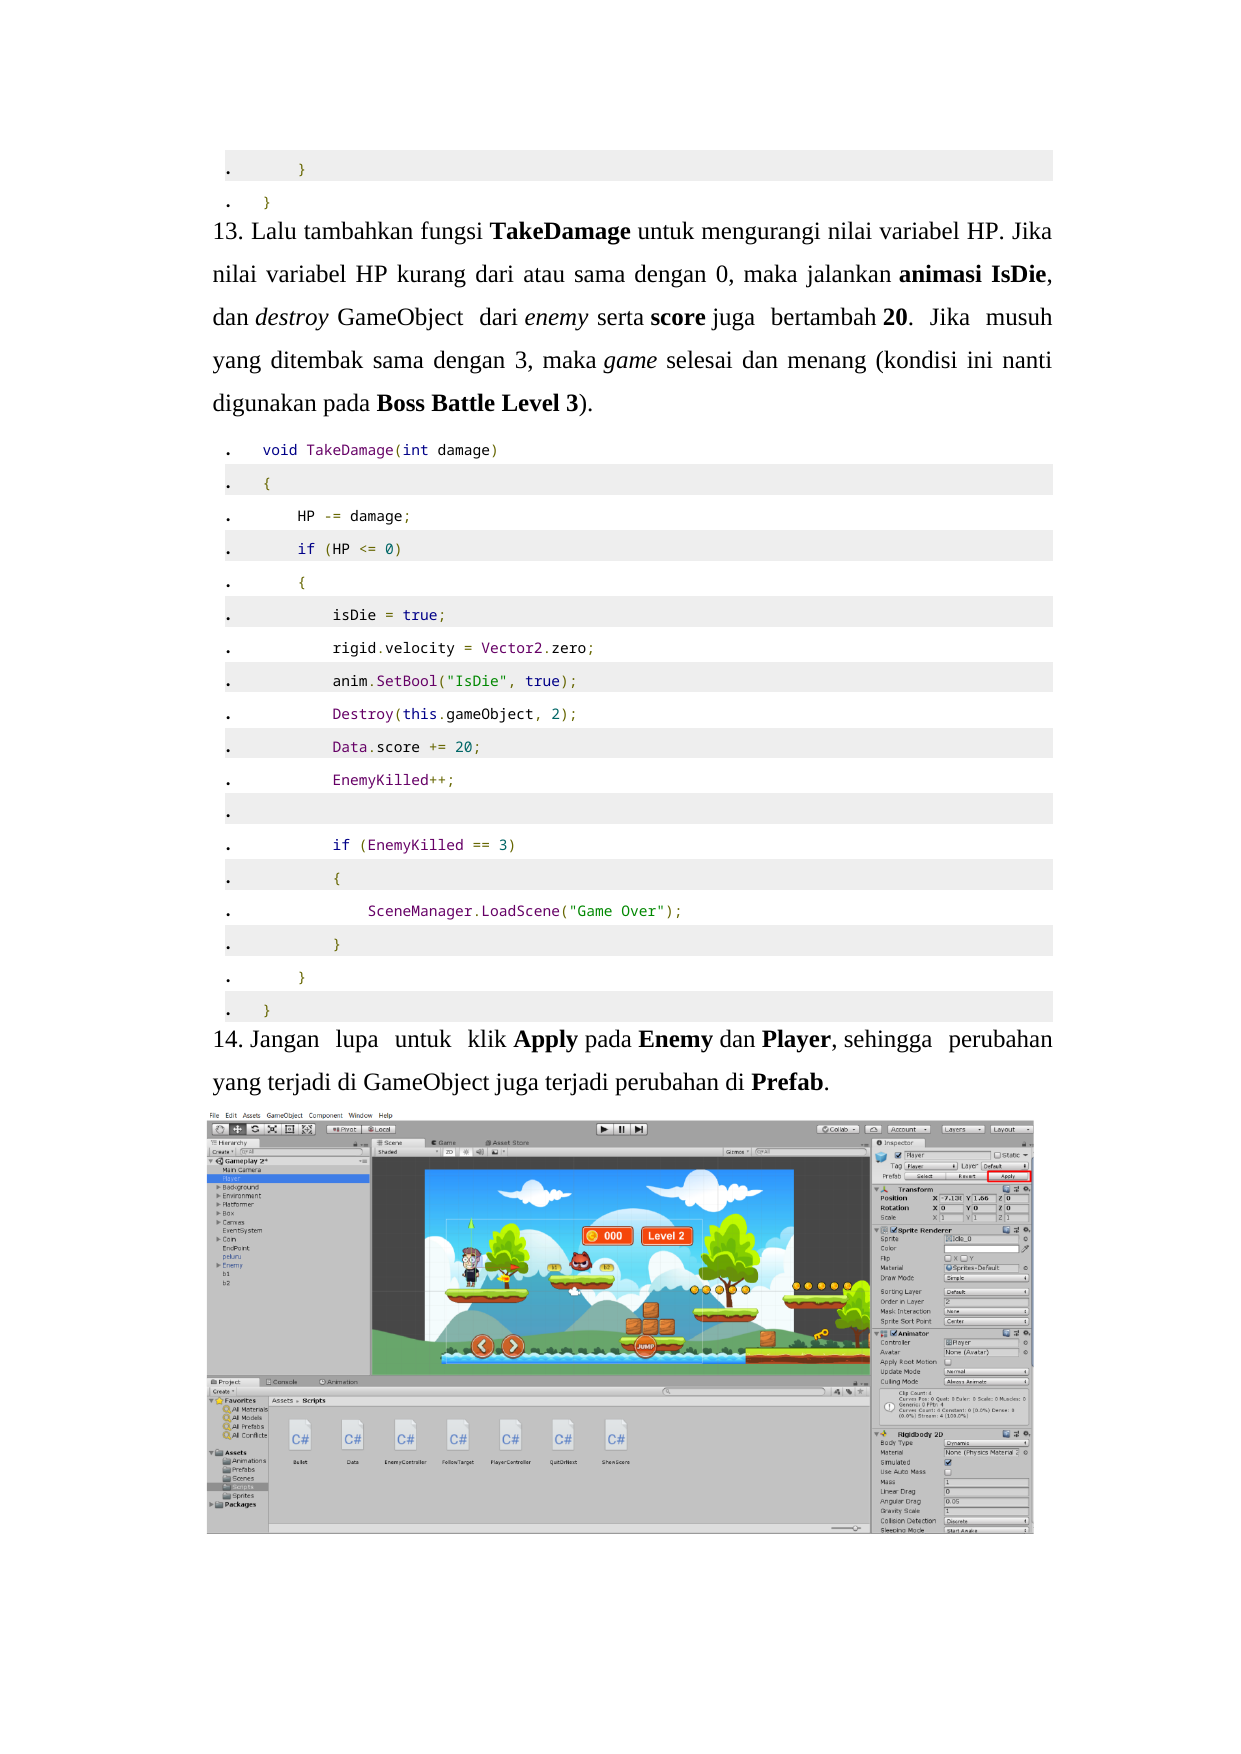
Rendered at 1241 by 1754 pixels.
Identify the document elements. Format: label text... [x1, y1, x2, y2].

list Jangan lupa untuk klik Apply pada Enemy dan Player, sehingga perubahan yang terjadi di GameObject juga terjadi perubahan di Prefab. [212, 1024, 1053, 1096]
list Data.score += 20; [225, 728, 1053, 758]
list SceneManager.LoadScene("Game Over"); [225, 892, 1053, 923]
list { [225, 859, 1053, 890]
list isDie = true; [225, 596, 1053, 627]
list { [225, 563, 1053, 594]
list anim.SetBool("IsDie", true); [225, 662, 1053, 692]
list rigid.velocity = Vector2.zero; [225, 629, 1053, 659]
text 13. Lalu tambahkan fungsi TakeDamage untuk mengurangi nilai variabel HP. Jika nilai variabel HP kurang dari atau sama dengan 0, maka jalankan animasi IsDie, dan destroy GameObject dari enemy serta score juga bertambah 20. Jika musuh yang ditembak sama dengan 3, maka game selesai dan menang (kondisi ini nanti digunakan pada Boss Battle Level 3). [212, 216, 1053, 417]
list EnemyKilled++; [225, 761, 1053, 791]
list void TakeDamage(int damage) [225, 431, 1053, 462]
picture [206, 1110, 1034, 1534]
list Destroy(this.gameObject, 2); [225, 695, 1053, 725]
list } [225, 150, 1053, 181]
list } [225, 183, 1053, 213]
list } [225, 958, 1053, 989]
list HP -= damage; [225, 497, 1053, 528]
list if (EnemyKilled == 3) [225, 826, 1053, 857]
list if (HP <= 0) [225, 530, 1053, 561]
list { [225, 464, 1053, 495]
list } [225, 925, 1053, 956]
list } [225, 991, 1053, 1022]
